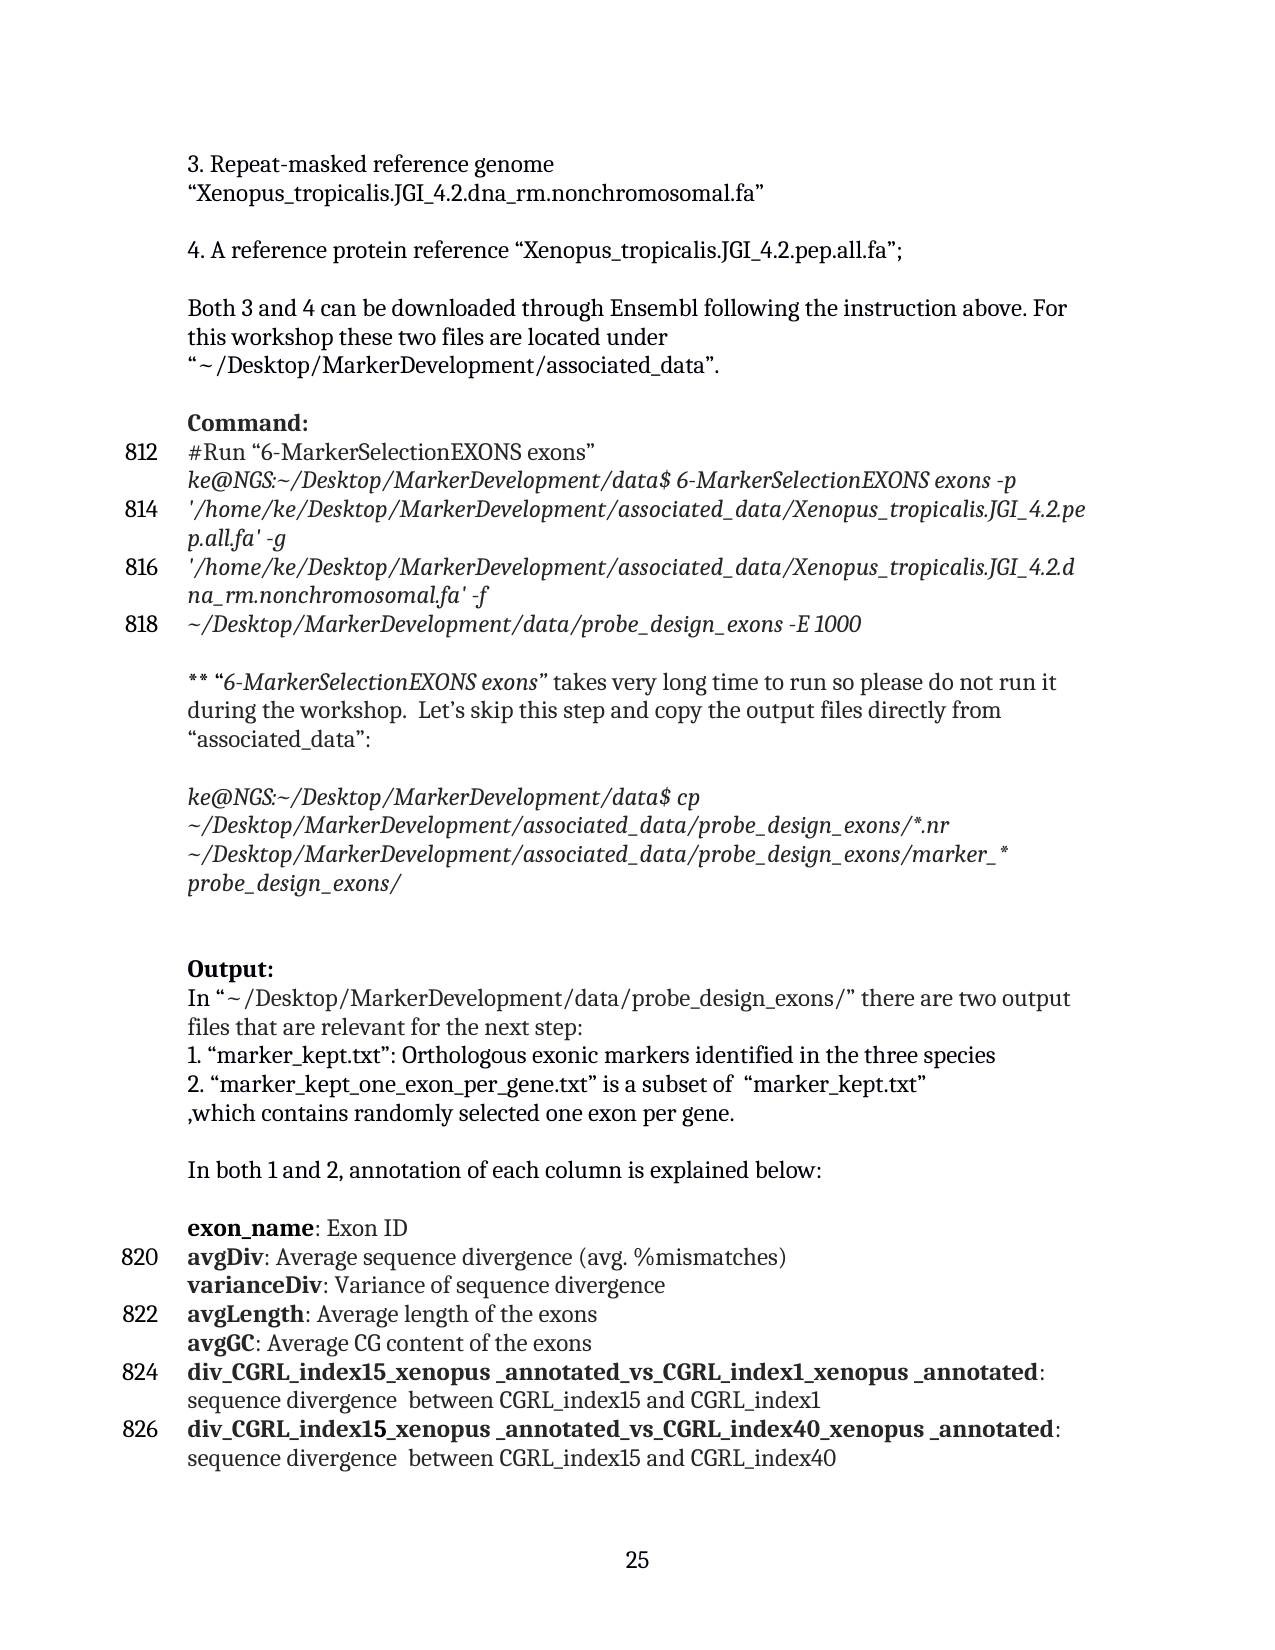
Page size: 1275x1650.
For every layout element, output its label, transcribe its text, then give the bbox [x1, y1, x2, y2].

text ,which contains randomly selected one exon per gene. [187, 1099, 1087, 1127]
text avgGC: Average CG content of the exons [187, 1329, 1087, 1357]
text In “~/Desktop/MarkerDevelopment/data/probe_design_exons/” there are two output files that are relevant for the next step: [187, 984, 1087, 1041]
text #Run “6-MarkerSelectionEXONS exons” [187, 437, 1087, 466]
text div_CGRL_index15_xenopus _annotated_vs_CGRL_index40_xenopus _annotated: sequence divergence between CGRL_index15 and CGRL_index40 [187, 1415, 1087, 1472]
text Command: [187, 409, 1087, 437]
text ke@NGS:~/Desktop/MarkerDevelopment/data$ cp ~/Desktop/MarkerDevelopment/associated_data/probe_design_exons/*.nr ~/Desktop/MarkerDevelopment/associated_data/probe_design_exons/marker_* probe_design_exons/ [187, 782, 1087, 897]
text Both 3 and 4 can be downloaded through Ensembl following the instruction above. For this workshop these two files are located under “~/Desktop/MarkerDevelopment/associated_data”. [187, 294, 1087, 380]
text ke@NGS:~/Desktop/MarkerDevelopment/data$ 6-MarkerSelectionEXONS exons -p '/home/ke/Desktop/MarkerDevelopment/associated_data/Xenopus_tropicalis.JGI_4.2.pep.all.fa' -g '/home/ke/Desktop/MarkerDevelopment/associated_data/Xenopus_tropicalis.JGI_4.2.dna_rm.nonchromosomal.fa' -f ~/Desktop/MarkerDevelopment/data/probe_design_exons -E 1000 [187, 466, 1087, 639]
text Output: [187, 955, 1087, 984]
text 4. A reference protein reference “Xenopus_tropicalis.JGI_4.2.pep.all.fa”; [187, 236, 1087, 265]
text exon_name: Exon ID [187, 1214, 1087, 1242]
text avgDiv: Average sequence divergence (avg. %mismatches) [187, 1242, 1087, 1271]
text avgLength: Average length of the exons [187, 1300, 1087, 1329]
text ** “6-MarkerSelectionEXONS exons” takes very long time to run so please do not run it during the workshop. Let’s skip this step and copy the output files directly from “associated_data”: [187, 667, 1087, 754]
text div_CGRL_index15_xenopus _annotated_vs_CGRL_index1_xenopus _annotated: sequence divergence between CGRL_index15 and CGRL_index1 [187, 1357, 1087, 1415]
text 1. “marker_kept.txt”: Orthologous exonic markers identified in the three species [187, 1041, 1087, 1070]
text varianceDiv: Variance of sequence divergence [187, 1271, 1087, 1300]
text In both 1 and 2, annotation of each column is explained below: [187, 1156, 1087, 1185]
text 3. Repeat-masked reference genome “Xenopus_tropicalis.JGI_4.2.dna_rm.nonchromosomal.fa” [187, 150, 1087, 207]
text 2. “marker_kept_one_exon_per_gene.txt” is a subset of “marker_kept.txt” [187, 1070, 1087, 1099]
